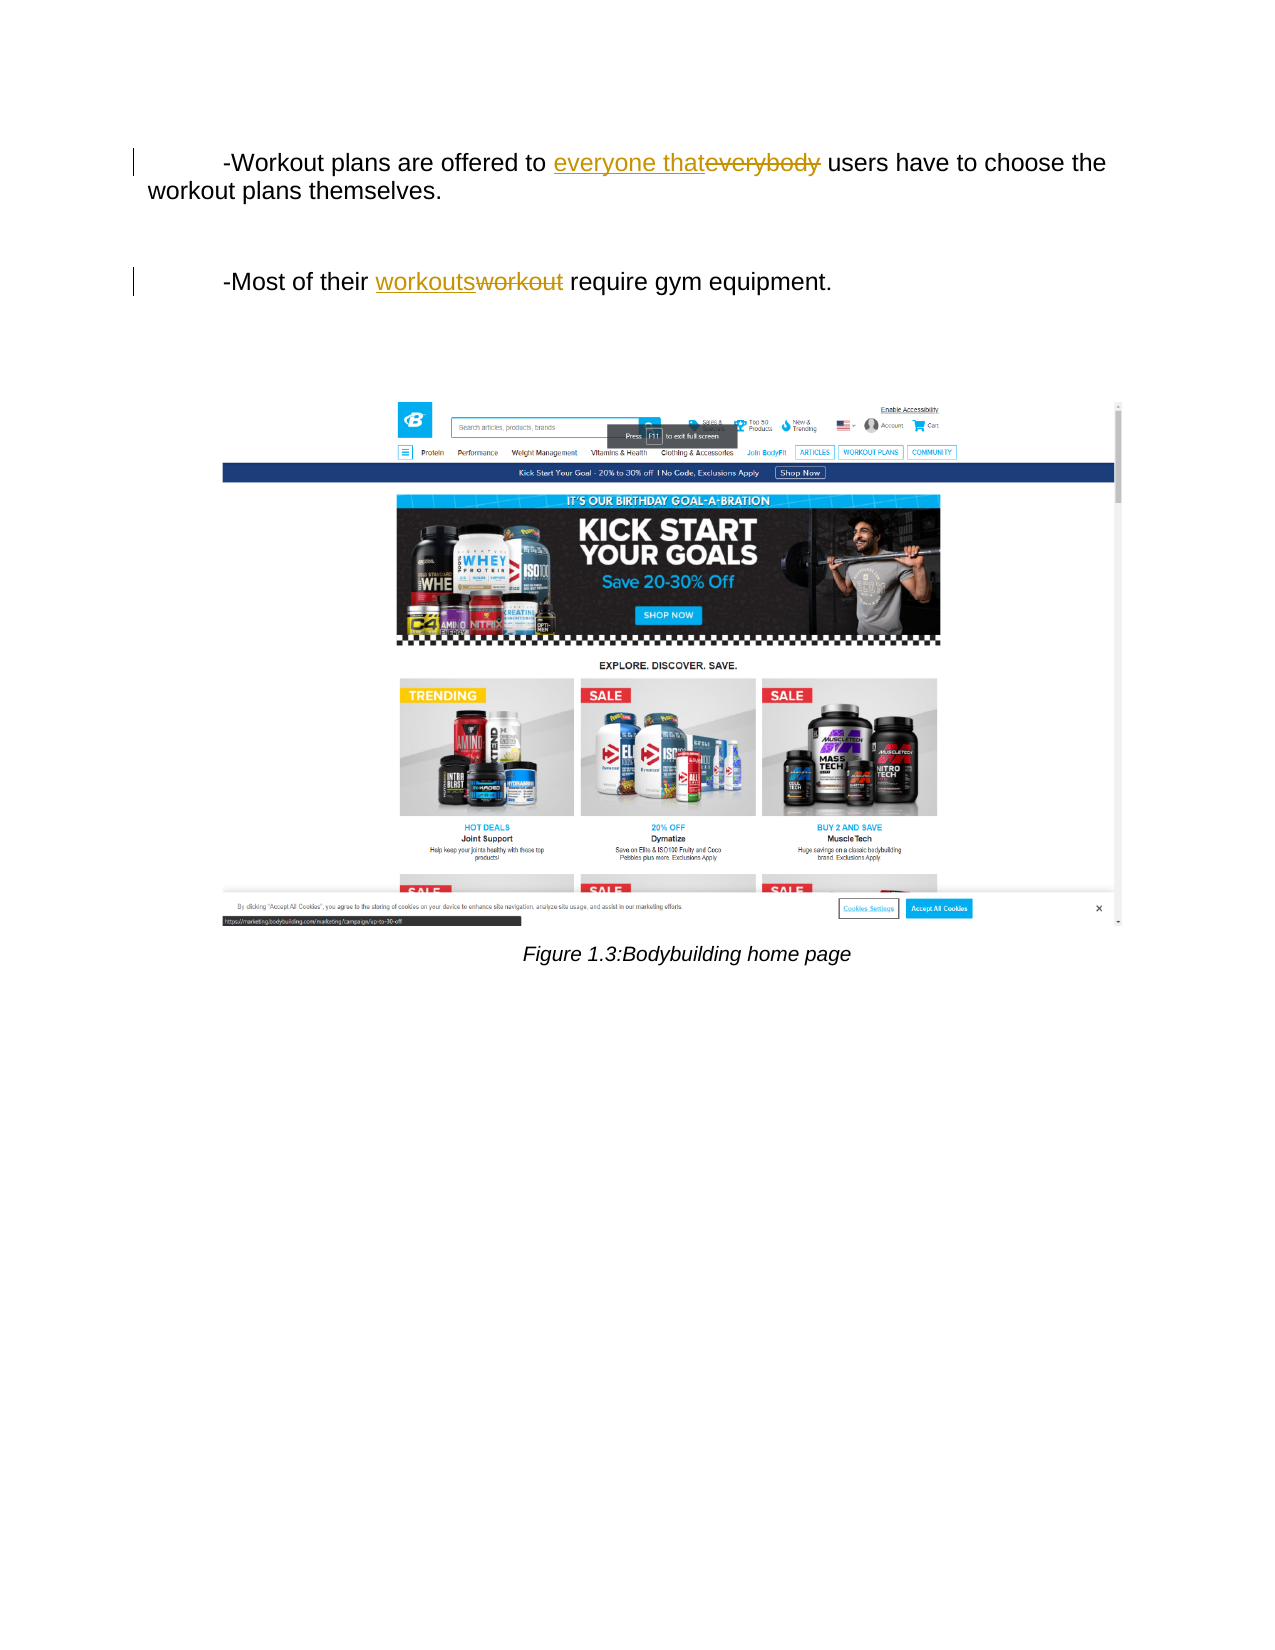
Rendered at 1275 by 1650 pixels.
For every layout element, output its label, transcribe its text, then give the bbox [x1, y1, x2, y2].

picture [407, 413, 423, 426]
picture [222, 402, 1122, 926]
text Figure ‎1.3:Bodybuilding home page [448, 942, 1127, 966]
text -Workout plans are offered to users have to choose the workout plans themselves. [148, 148, 1127, 205]
text -Most of their require gym equipment. [148, 267, 1127, 296]
